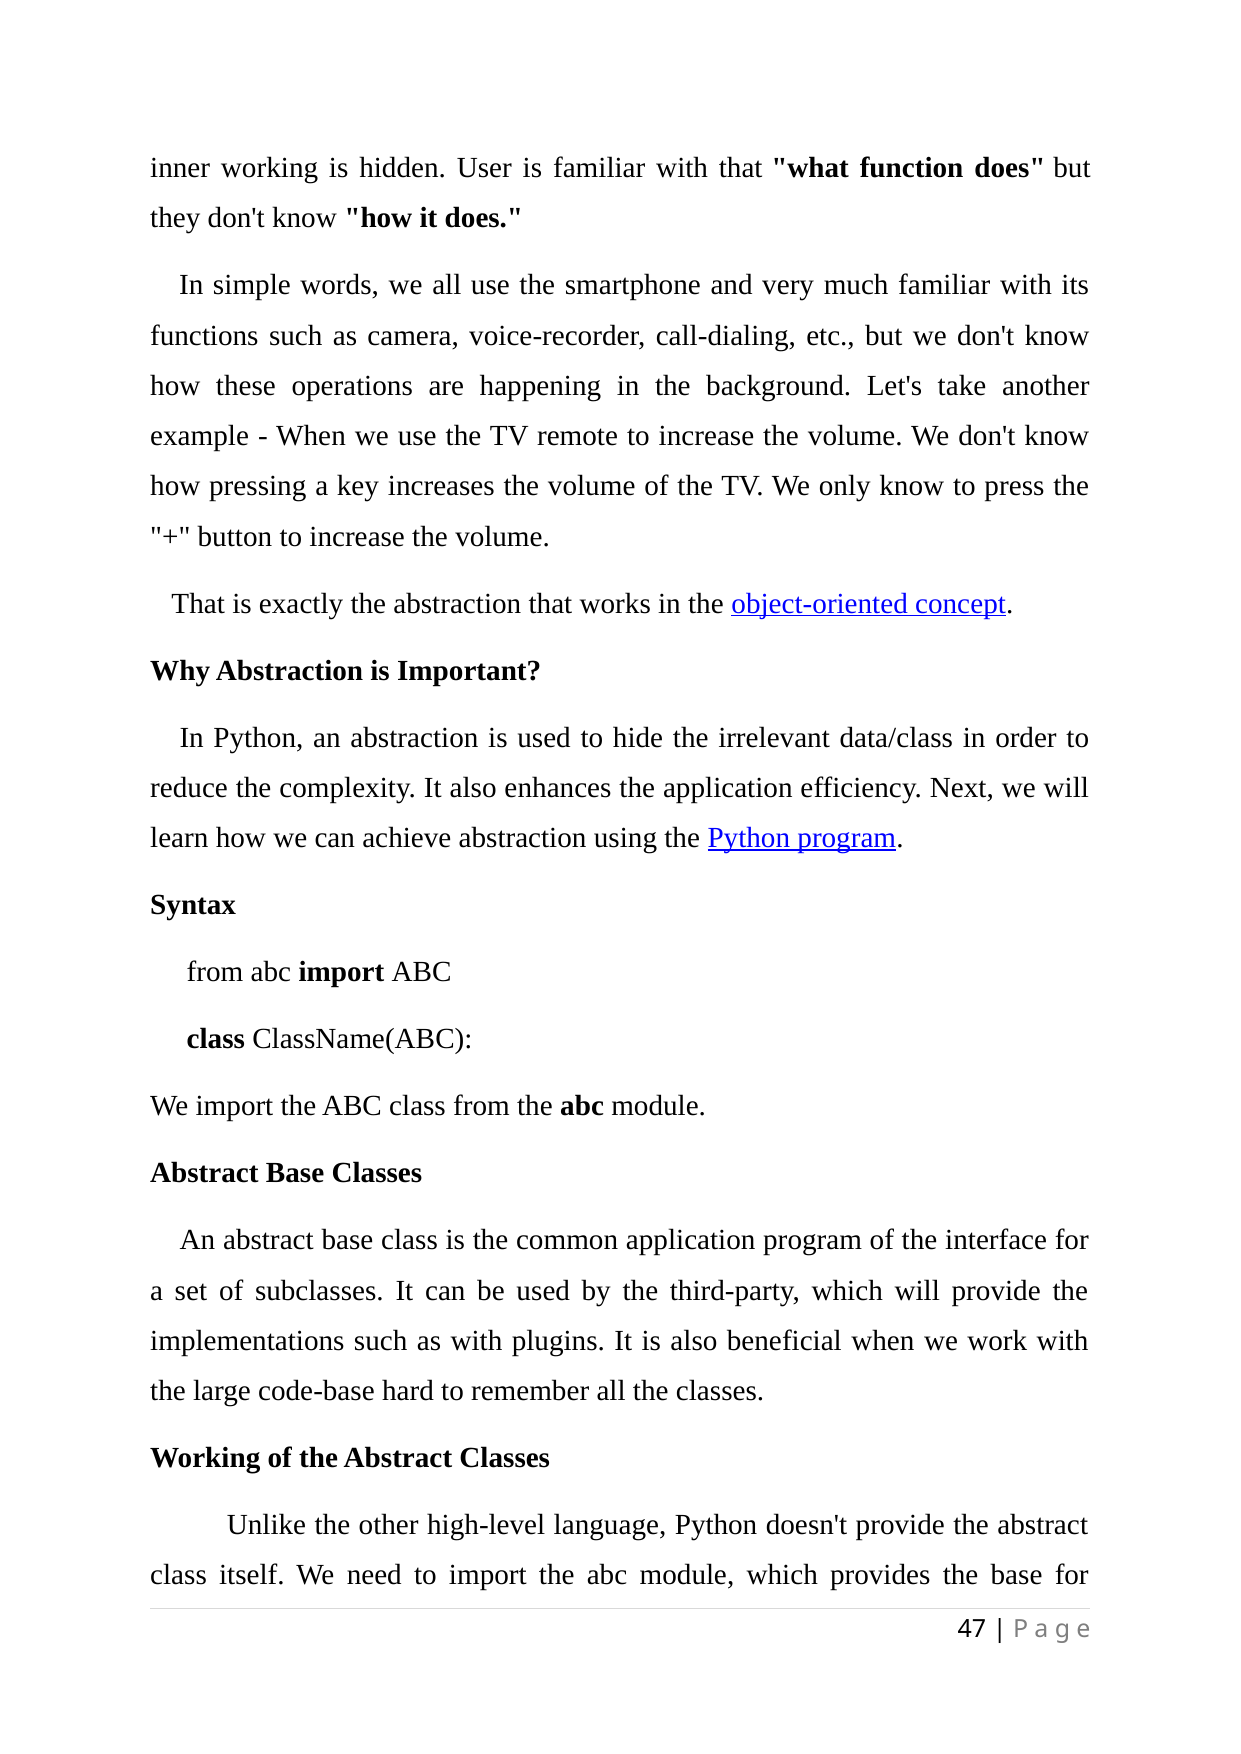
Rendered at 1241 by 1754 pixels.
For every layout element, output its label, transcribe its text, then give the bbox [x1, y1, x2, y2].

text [150, 1507, 1090, 1591]
text from abc import ABC [150, 954, 1090, 988]
text We import the ABC class from the abc module. [150, 1088, 1090, 1122]
text In Python, an abstraction is used to hide the irrelevant data/class in order to reduce the complexity. It also enhances the application efficiency. Next, we will learn how we can achieve abstraction using the Python program. [150, 720, 1090, 854]
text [150, 150, 1090, 234]
text class ClassName(ABC): [150, 1021, 1090, 1055]
text In simple words, we all use the smartphone and very much familiar with its functions such as camera, voice-recorder, call-dialing, etc., but we don't know how these operations are happening in the background. Let's take another example - When we use the TV remote to increase the volume. We don't know how pressing a key increases the volume of the TV. We only know to press the "+" button to increase the volume. [150, 267, 1090, 552]
text Why Abstraction is Important? [150, 653, 1090, 686]
text Abstract Base Classes [150, 1155, 1090, 1189]
text Working of the Abstract Classes [150, 1440, 1090, 1474]
text Syntax [150, 887, 1090, 921]
text An abstract base class is the common application program of the interface for a set of subclasses. It can be used by the third-party, which will provide the implementations such as with plugins. It is also beneficial when we work with the large code-base hard to remember all the classes. [150, 1222, 1090, 1407]
text That is exactly the abstraction that works in the object-oriented concept. [150, 586, 1090, 619]
